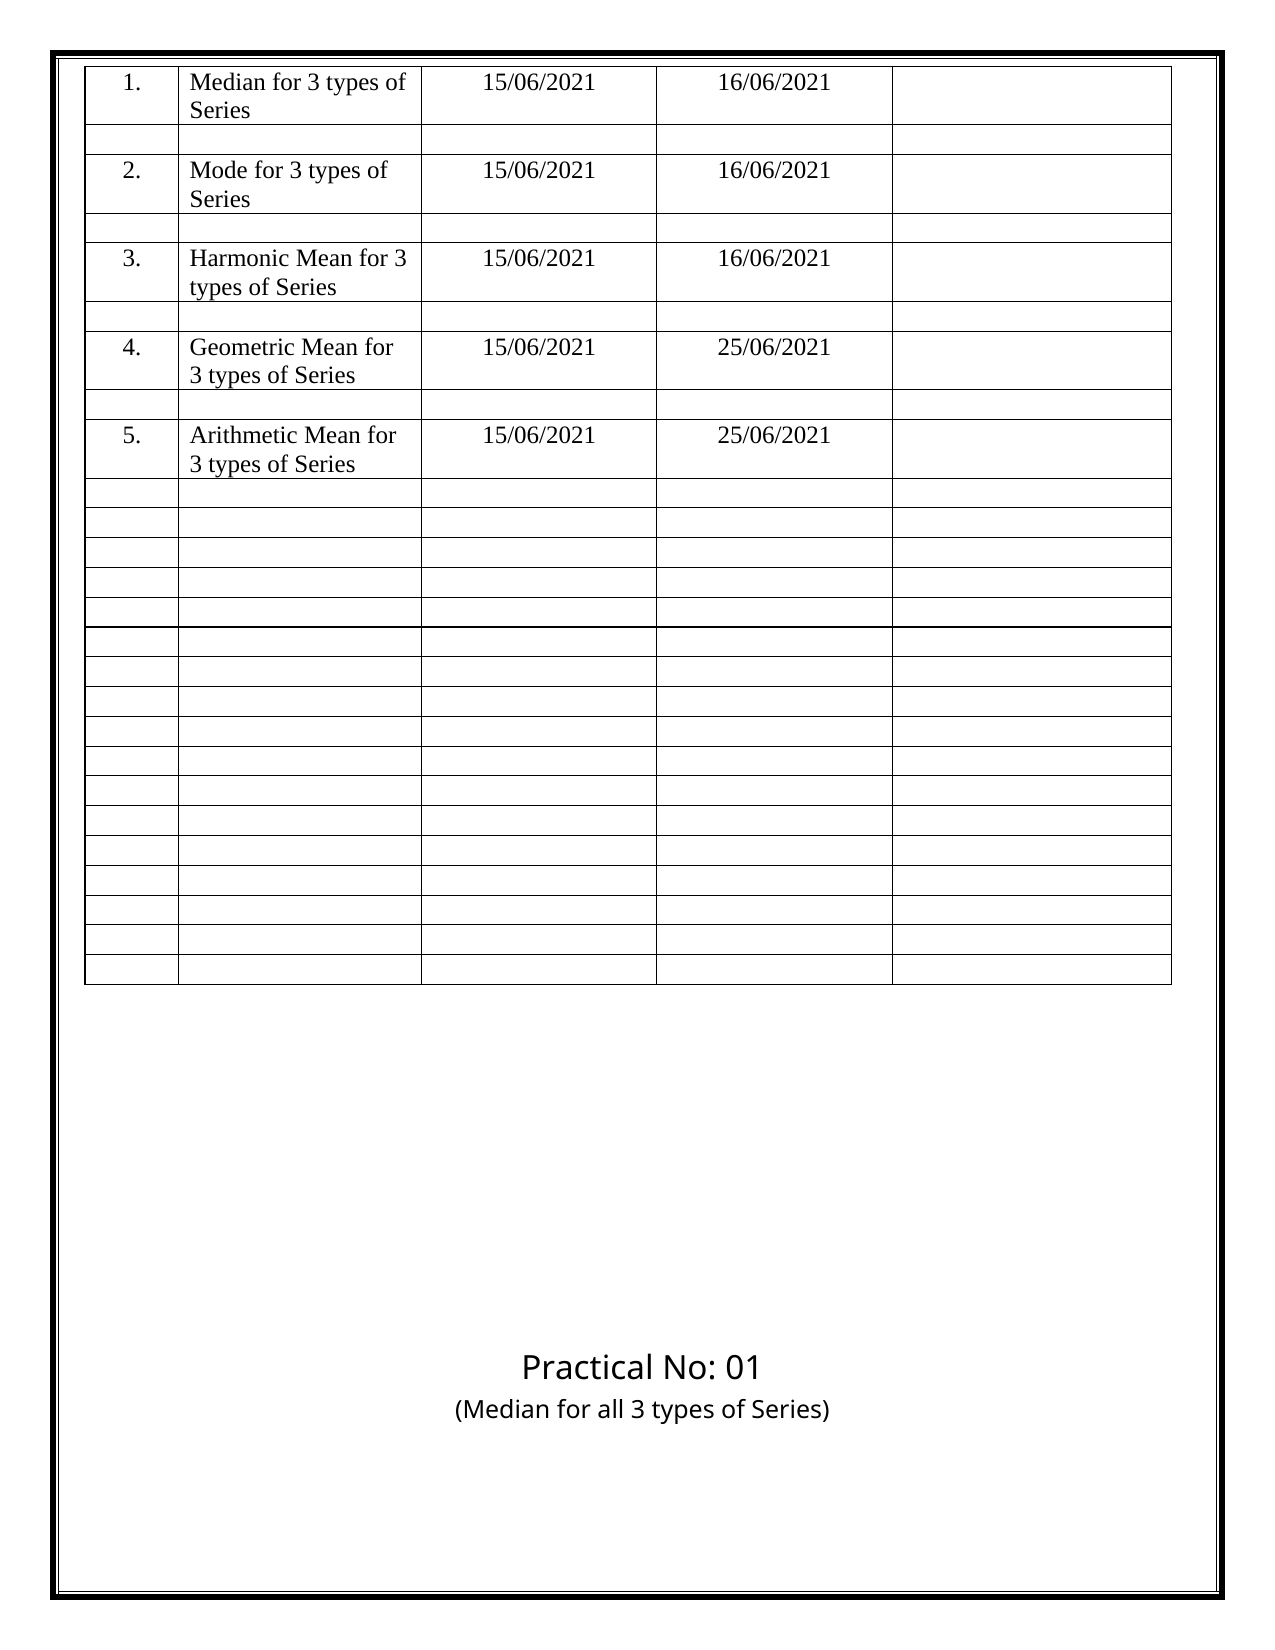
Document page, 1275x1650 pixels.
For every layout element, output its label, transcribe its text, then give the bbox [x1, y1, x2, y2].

table_cell 1. [86, 67, 178, 124]
table_cell 15/06/2021 [422, 243, 656, 301]
table_cell [179, 125, 421, 154]
table_cell [179, 214, 421, 242]
table_cell [179, 687, 421, 716]
table_cell [422, 896, 656, 924]
table_cell Geometric Mean for 3 types of Series [179, 332, 421, 389]
table_cell [86, 836, 178, 865]
table_cell [179, 747, 421, 775]
table_cell [657, 806, 892, 835]
table_cell 25/06/2021 [657, 332, 892, 389]
table_cell [893, 538, 1171, 567]
table_cell [179, 598, 421, 626]
table_cell [893, 155, 1171, 212]
table_cell [893, 747, 1171, 775]
table_cell [893, 896, 1171, 924]
table_cell 3. [86, 243, 178, 301]
table_cell [86, 896, 178, 924]
table_cell [657, 687, 892, 716]
table_cell [86, 925, 178, 954]
table_cell [179, 538, 421, 567]
table_cell [86, 806, 178, 835]
table_cell [86, 687, 178, 716]
table_cell [893, 717, 1171, 746]
table_cell [422, 717, 656, 746]
table_cell [657, 568, 892, 597]
table_cell [179, 628, 421, 656]
table_cell 2. [86, 155, 178, 212]
table_cell 15/06/2021 [422, 420, 656, 477]
table_cell [893, 776, 1171, 805]
table_cell [422, 657, 656, 686]
table_cell [422, 479, 656, 507]
table_cell [422, 955, 656, 984]
table_cell [86, 747, 178, 775]
table_cell [179, 508, 421, 537]
table_cell 16/06/2021 [657, 243, 892, 301]
table_cell [179, 955, 421, 984]
table_cell [893, 806, 1171, 835]
table_cell [657, 302, 892, 331]
table_cell [422, 836, 656, 865]
table_cell [86, 214, 178, 242]
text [84, 1344, 1200, 1460]
table_cell Arithmetic Mean for 3 types of Series [179, 420, 421, 477]
table_cell [893, 836, 1171, 865]
table_cell [893, 955, 1171, 984]
table_cell [179, 479, 421, 507]
table_cell [657, 390, 892, 419]
table_cell [893, 598, 1171, 626]
table_cell [422, 806, 656, 835]
table_cell [657, 479, 892, 507]
table_cell [179, 836, 421, 865]
table_cell [657, 896, 892, 924]
table_cell [893, 390, 1171, 419]
table_cell [657, 538, 892, 567]
table_cell [86, 657, 178, 686]
table_cell [422, 568, 656, 597]
table_cell [657, 747, 892, 775]
table_cell [422, 125, 656, 154]
table_cell [893, 420, 1171, 477]
table_cell [422, 687, 656, 716]
table_cell [179, 302, 421, 331]
table_cell [422, 390, 656, 419]
table_cell 16/06/2021 [657, 155, 892, 212]
table_cell [657, 598, 892, 626]
table_cell [657, 657, 892, 686]
table_cell [86, 479, 178, 507]
table_cell [893, 332, 1171, 389]
table_cell [893, 243, 1171, 301]
table_cell 5. [86, 420, 178, 477]
table_cell [179, 776, 421, 805]
table_cell Median for 3 types of Series [179, 67, 421, 124]
table_cell 25/06/2021 [657, 420, 892, 477]
table_cell [893, 479, 1171, 507]
table_cell [179, 896, 421, 924]
table_cell [893, 657, 1171, 686]
table_cell [86, 508, 178, 537]
table_cell [86, 125, 178, 154]
table_cell [422, 302, 656, 331]
table_cell [893, 214, 1171, 242]
table_cell [422, 214, 656, 242]
table_cell [893, 925, 1171, 954]
table_cell [86, 955, 178, 984]
table_cell [179, 925, 421, 954]
table_cell [893, 628, 1171, 656]
table_cell [657, 628, 892, 656]
table_cell [893, 568, 1171, 597]
table_cell [179, 866, 421, 894]
table_cell [86, 568, 178, 597]
table_cell 15/06/2021 [422, 332, 656, 389]
table_cell [86, 628, 178, 656]
table_cell [86, 866, 178, 894]
table_cell [86, 717, 178, 746]
table_cell 15/06/2021 [422, 67, 656, 124]
table_cell [86, 598, 178, 626]
table_cell 15/06/2021 [422, 155, 656, 212]
table_cell [657, 717, 892, 746]
table_cell Harmonic Mean for 3 types of Series [179, 243, 421, 301]
table_cell 16/06/2021 [657, 67, 892, 124]
table_cell [893, 67, 1171, 124]
table_cell [422, 628, 656, 656]
table_cell [422, 776, 656, 805]
table_cell 4. [86, 332, 178, 389]
table_cell [657, 508, 892, 537]
table_cell [86, 776, 178, 805]
table_cell [86, 302, 178, 331]
table_cell [179, 657, 421, 686]
table_cell [422, 925, 656, 954]
table_cell [179, 806, 421, 835]
table_cell [657, 955, 892, 984]
table_cell [657, 925, 892, 954]
table_cell [893, 125, 1171, 154]
table_cell [893, 302, 1171, 331]
table_cell [893, 866, 1171, 894]
table_cell [657, 214, 892, 242]
table_cell Mode for 3 types of Series [179, 155, 421, 212]
table_cell [179, 568, 421, 597]
table_cell [657, 125, 892, 154]
table_cell [422, 747, 656, 775]
table_cell [893, 687, 1171, 716]
table_cell [86, 390, 178, 419]
table_cell [422, 866, 656, 894]
table_cell [86, 538, 178, 567]
table_cell [179, 390, 421, 419]
table_cell [657, 866, 892, 894]
table_cell [893, 508, 1171, 537]
table_cell [179, 717, 421, 746]
table_cell [657, 776, 892, 805]
table_cell [422, 508, 656, 537]
table_cell [657, 836, 892, 865]
table_cell [422, 538, 656, 567]
table_cell [422, 598, 656, 626]
